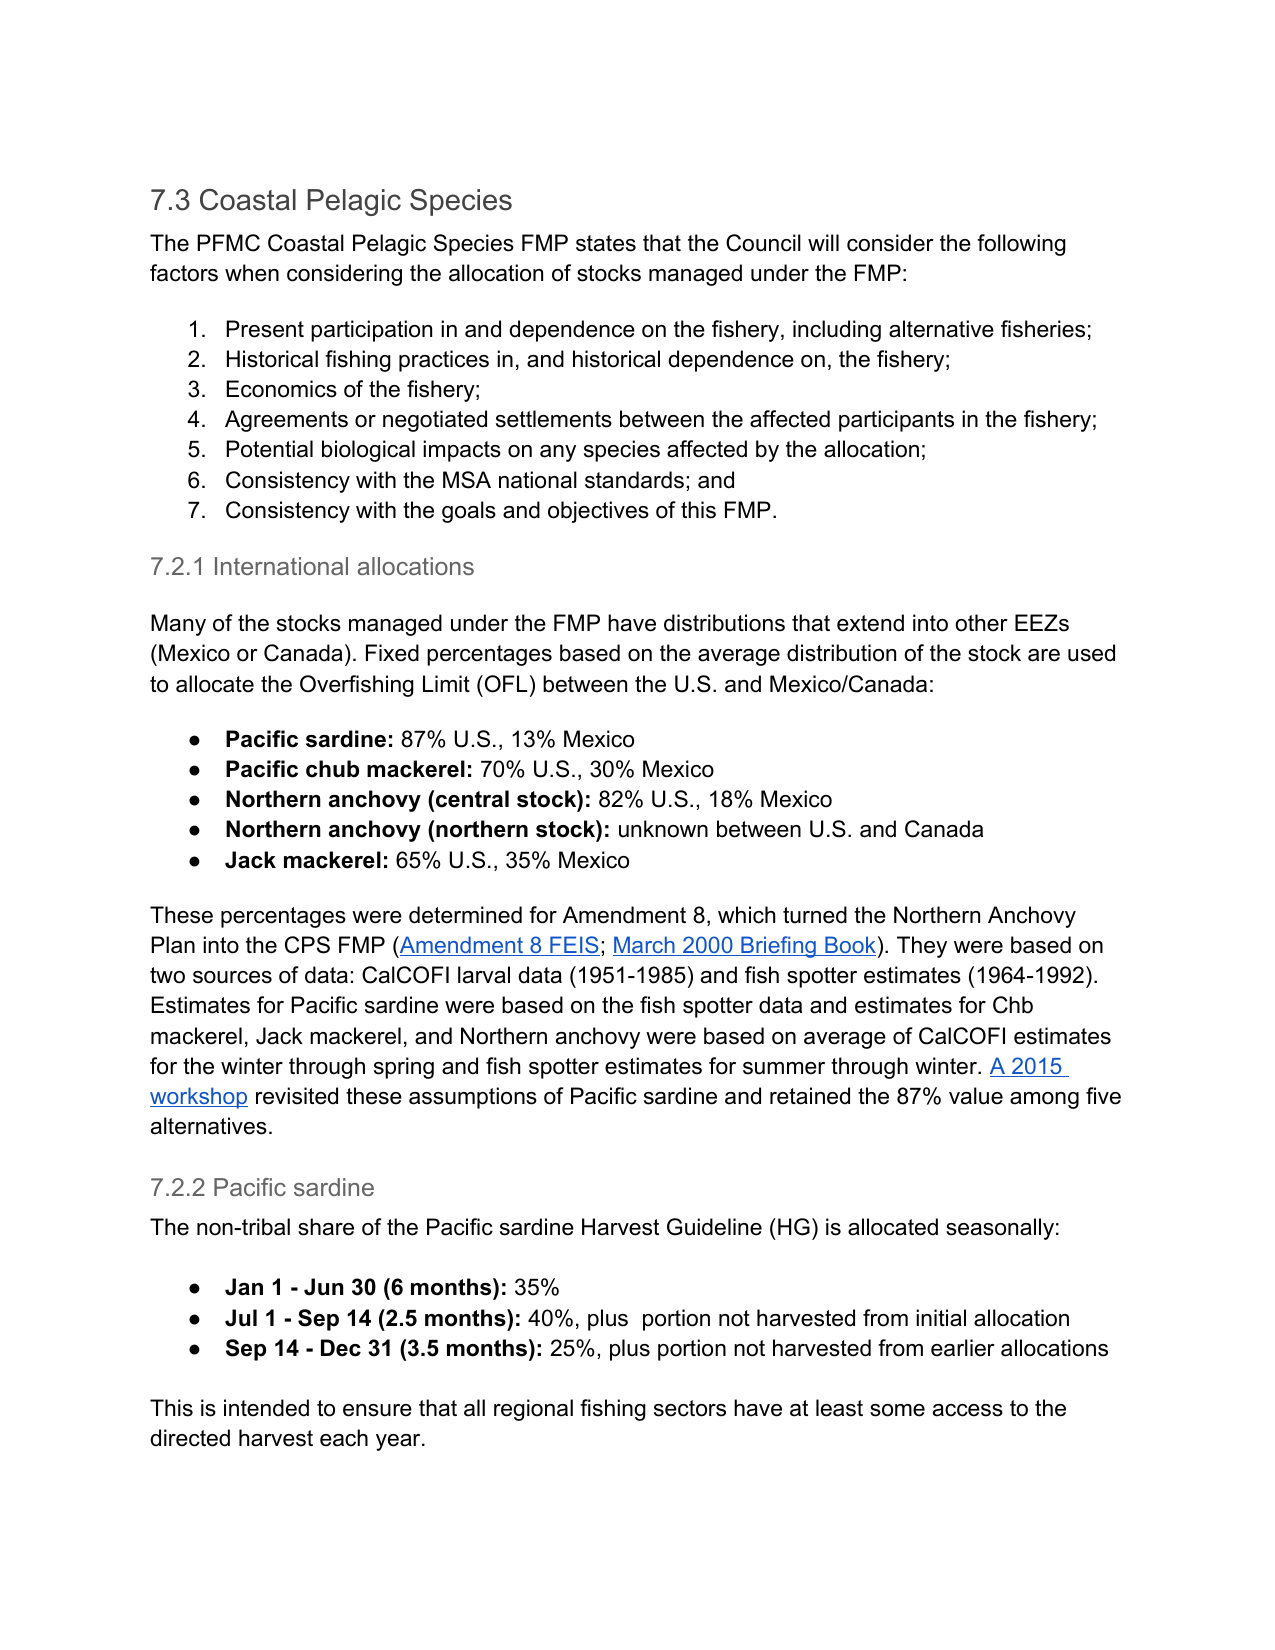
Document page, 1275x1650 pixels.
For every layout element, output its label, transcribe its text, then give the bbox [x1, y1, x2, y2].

subtitle 7.2.1 International allocations [150, 552, 1125, 581]
list Historical fishing practices in, and historical dependence on, the fishery; [187, 346, 1125, 372]
list Northern anchovy (central stock): 82% U.S., 18% Mexico [187, 786, 1125, 812]
text Many of the stocks managed under the FMP have distributions that extend into other EEZs (Mexico or Canada). Fixed percentages based on the average distribution of the stock are used to allocate the Overfishing Limit (OFL) between the U.S. and Mexico/Canada: [150, 610, 1125, 697]
list Jan 1 - Jun 30 (6 months): 35% [187, 1274, 1125, 1301]
text This is intended to ensure that all regional fishing sectors have at least some access to the directed harvest each year. [150, 1395, 1125, 1452]
list Potential biological impacts on any species affected by the allocation; [187, 436, 1125, 463]
list Consistency with the goals and objectives of this FMP. [187, 497, 1125, 523]
list Jack mackerel: 65% U.S., 35% Mexico [187, 847, 1125, 873]
list Sep 14 - Dec 31 (3.5 months): 25%, plus portion not harvested from earlier allocations [187, 1335, 1125, 1361]
list Northern anchovy (northern stock): unknown between U.S. and Canada [187, 816, 1125, 843]
text These percentages were determined for Amendment 8, which turned the Northern Anchovy Plan into the CPS FMP (Amendment 8 FEIS; March 2000 Briefing Book). They were based on two sources of data: CalCOFI larval data (1951-1985) and fish spotter estimates (1964-1992). Estimates for Pacific sardine were based on the fish spotter data and estimates for Chb mackerel, Jack mackerel, and Northern anchovy were based on average of CalCOFI estimates for the winter through spring and fish spotter estimates for summer through winter. A 2015 workshop revisited these assumptions of Pacific sardine and retained the 87% value among five alternatives. [150, 902, 1125, 1139]
list Consistency with the MSA national standards; and [187, 467, 1125, 493]
list Agreements or negotiated settlements between the affected participants in the fishery; [187, 406, 1125, 433]
subtitle 7.2.2 Pacific sardine [150, 1173, 1125, 1201]
text The non-tribal share of the Pacific sardine Harvest Guideline (HG) is allocated seasonally: [150, 1214, 1125, 1240]
subtitle 7.3 Coastal Pelagic Species [150, 183, 1125, 217]
list Pacific sardine: 87% U.S., 13% Mexico [187, 726, 1125, 752]
list Present participation in and dependence on the fishery, including alternative fisheries; [187, 316, 1125, 342]
list Economics of the fishery; [187, 376, 1125, 402]
text The PFMC Coastal Pelagic Species FMP states that the Council will consider the following factors when considering the allocation of stocks managed under the FMP: [150, 230, 1125, 287]
list Pacific chub mackerel: 70% U.S., 30% Mexico [187, 756, 1125, 782]
list Jul 1 - Sep 14 (2.5 months): 40%, plus portion not harvested from initial allocation [187, 1304, 1125, 1331]
